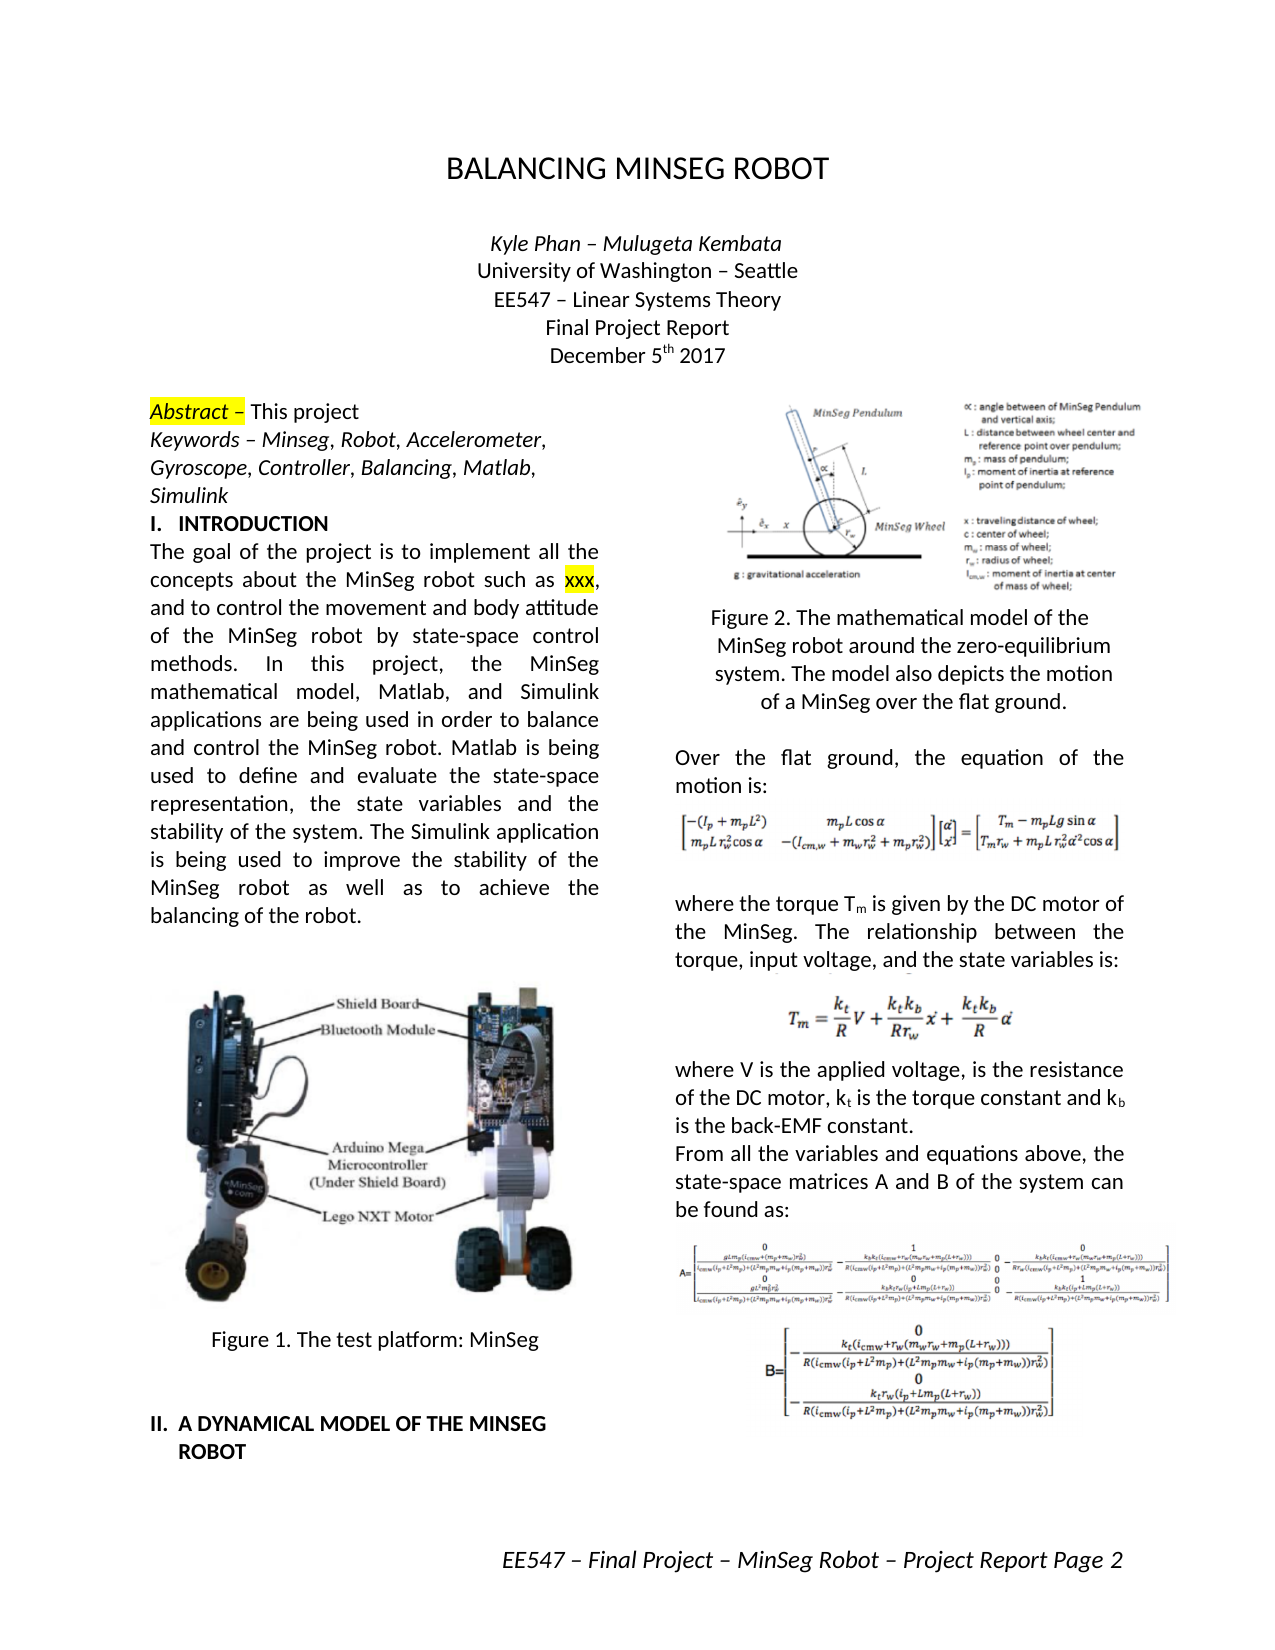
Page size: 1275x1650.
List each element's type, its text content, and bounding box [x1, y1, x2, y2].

picture [675, 798, 1125, 861]
text The goal of the project is to implement all the concepts about the MinSeg robot such as xxx, and to control the movement and body attitude of the MinSeg robot by state-space control methods. In this project, the MinSeg mathematical model, Matlab, and Simulink applications are being used in order to balance and control the MinSeg robot. Matlab is being used to define and evaluate the state-space representation, the state variables and the stability of the system. The Simulink application is being used to improve the stability of the MinSeg robot as well as to achieve the balancing of the robot. [150, 537, 600, 929]
text Figure 1. The test platform: MinSeg [150, 1325, 600, 1353]
picture [150, 957, 600, 1325]
text Final Project Report [150, 313, 1125, 341]
list A DYNAMICAL MODEL OF THE MINSEG ROBOT [150, 1409, 600, 1465]
picture [774, 973, 1026, 1055]
text University of Washington – Seattle [150, 257, 1125, 285]
text December 5th 2017 [150, 341, 1125, 369]
text where V is the applied voltage, is the resistance of the DC motor, kt is the torque constant and kb is the back-EMF constant. [675, 1055, 1125, 1139]
text where the torque Tm is given by the DC motor of the MinSeg. The relationship between the torque, input voltage, and the state variables is: [675, 889, 1125, 973]
text Keywords – Minseg, Robot, Accelerometer, Gyroscope, Controller, Balancing, Matlab, Simulink [150, 425, 600, 509]
text From all the variables and equations above, the state-space matrices A and B of the system can be found as: [675, 1139, 1125, 1222]
text Kyle Phan – Mulugeta Kembata [150, 229, 1125, 257]
text Over the flat ground, the equation of the motion is: [675, 743, 1125, 798]
text EE547 – Linear Systems Theory [150, 285, 1125, 313]
picture [675, 368, 1184, 603]
list INTRODUCTION [150, 509, 600, 537]
text Figure 2. The mathematical model of the MinSeg robot around the zero-equilibrium system. The model also depicts the motion of a MinSeg over the flat ground. [675, 603, 1125, 715]
text BALANCING MINSEG ROBOT [150, 147, 1125, 188]
text Abstract – This project [245, 397, 600, 425]
picture [675, 1222, 1177, 1437]
